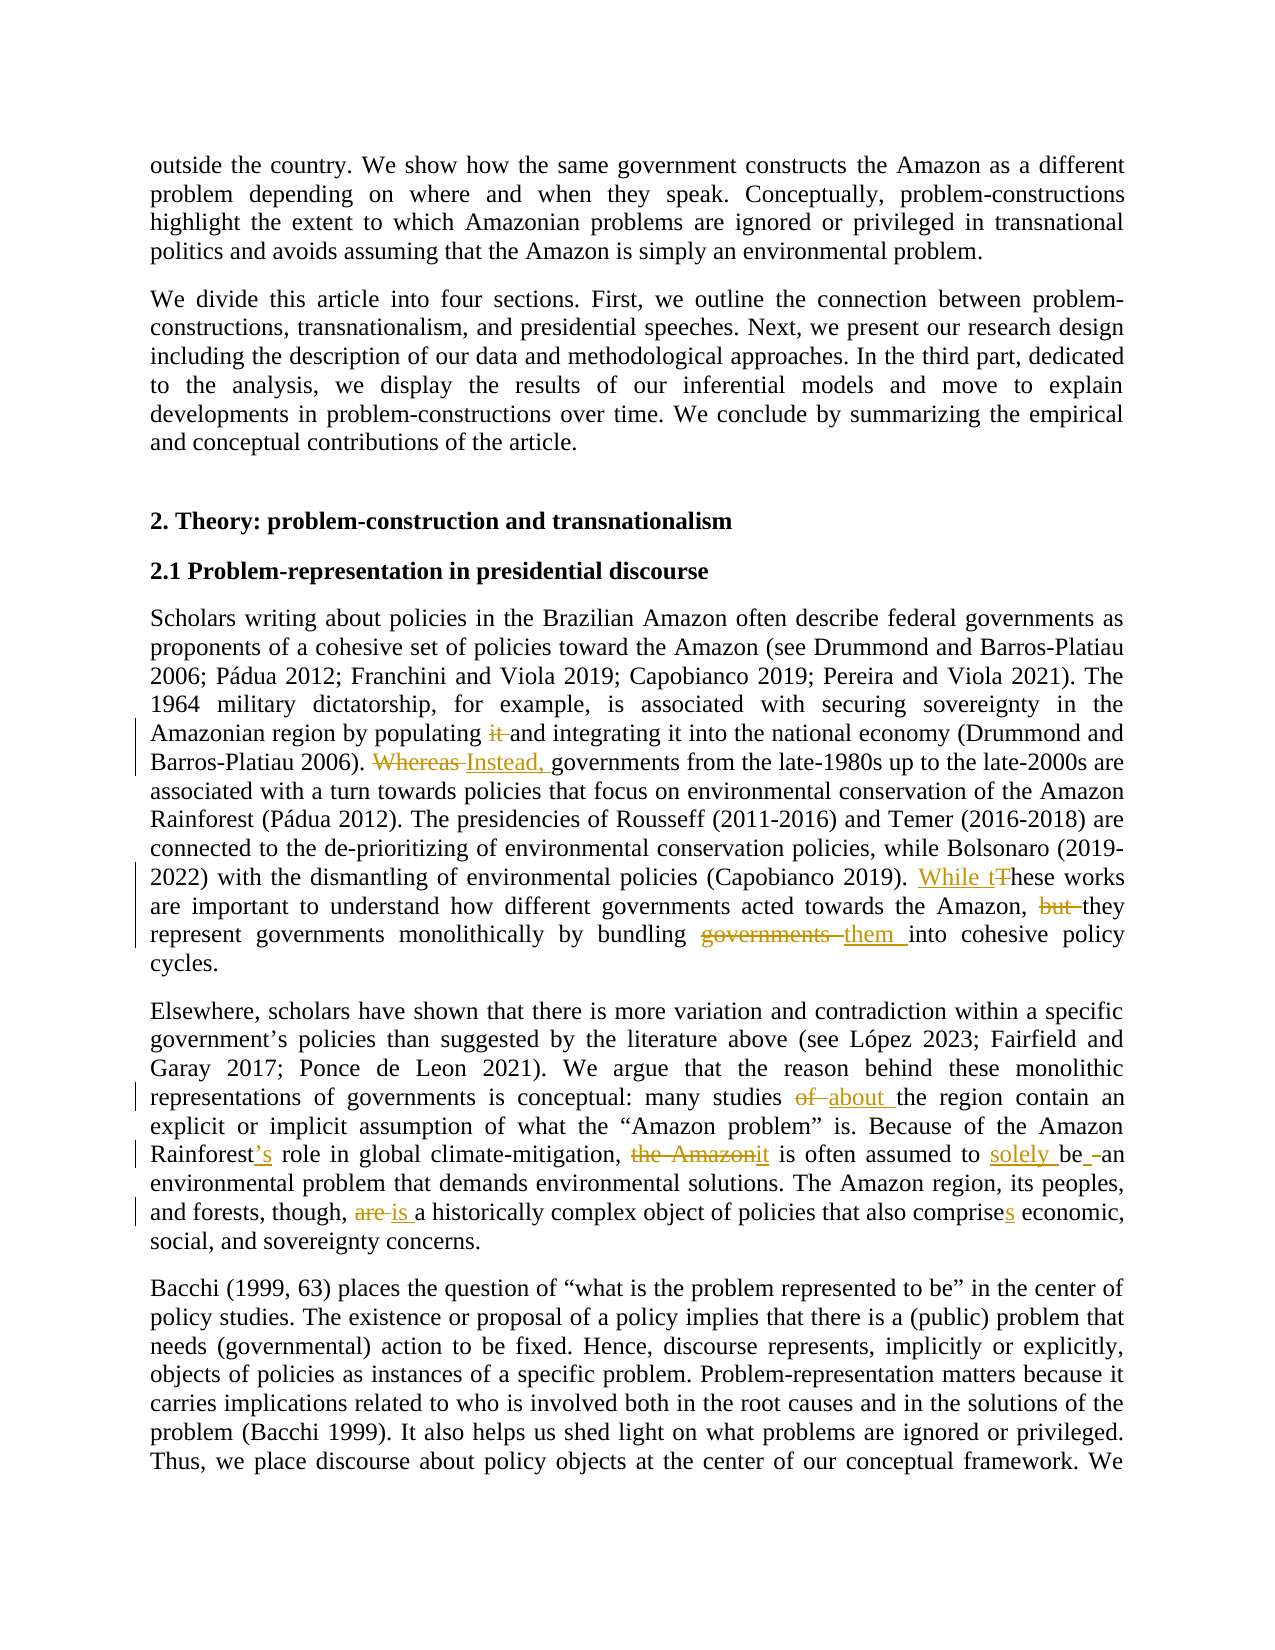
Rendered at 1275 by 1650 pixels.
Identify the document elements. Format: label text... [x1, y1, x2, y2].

text Elsewhere, scholars have shown that there is more variation and contradiction within a specific government’s policies than suggested by the literature above (see López 2023; Fairfield and Garay 2017; Ponce de Leon 2021). We argue that the reason behind these monolithic representations of governments is conceptual: many studies the region contain an explicit or implicit assumption of what the “Amazon problem” is. Because of the Amazon Rainforest role in global climate-mitigation, is often assumed to bean environmental problem that demands environmental solutions. The Amazon region, its peoples, and forests, though, a historically complex object of policies that also comprise economic, social, and sovereignty concerns. [150, 996, 1125, 1254]
subtitle 2.1 Problem-representation in presidential discourse [150, 556, 1125, 584]
text Scholars writing about policies in the Brazilian Amazon often describe federal governments as proponents of a cohesive set of policies toward the Amazon (see Drummond and Barros-Platiau 2006; Pádua 2012; Franchini and Viola 2019; Capobianco 2019; Pereira and Viola 2021). The 1964 military dictatorship, for example, is associated with securing sovereignty in the Amazonian region by populating and integrating it into the national economy (Drummond and Barros-Platiau 2006). governments from the late-1980s up to the late-2000s are associated with a turn towards policies that focus on environmental conservation of the Amazon Rainforest (Pádua 2012). The presidencies of Rousseff (2011-2016) and Temer (2016-2018) are connected to the de-prioritizing of environmental conservation policies, while Bolsonaro (2019-2022) with the dismantling of environmental policies (Capobianco 2019). hese works are important to understand how different governments acted towards the Amazon, they represent governments monolithically by bundling into cohesive policy cycles. [150, 603, 1125, 977]
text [150, 1273, 1125, 1474]
subtitle 2. Theory: problem-construction and transnationalism [150, 506, 1125, 535]
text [150, 150, 1125, 265]
text We divide this article into four sections. First, we outline the connection between problem-constructions, transnationalism, and presidential speeches. Next, we present our research design including the description of our data and methodological approaches. In the third part, dedicated to the analysis, we display the results of our inferential models and move to explain developments in problem-constructions over time. We conclude by summarizing the empirical and conceptual contributions of the article. [150, 284, 1125, 456]
